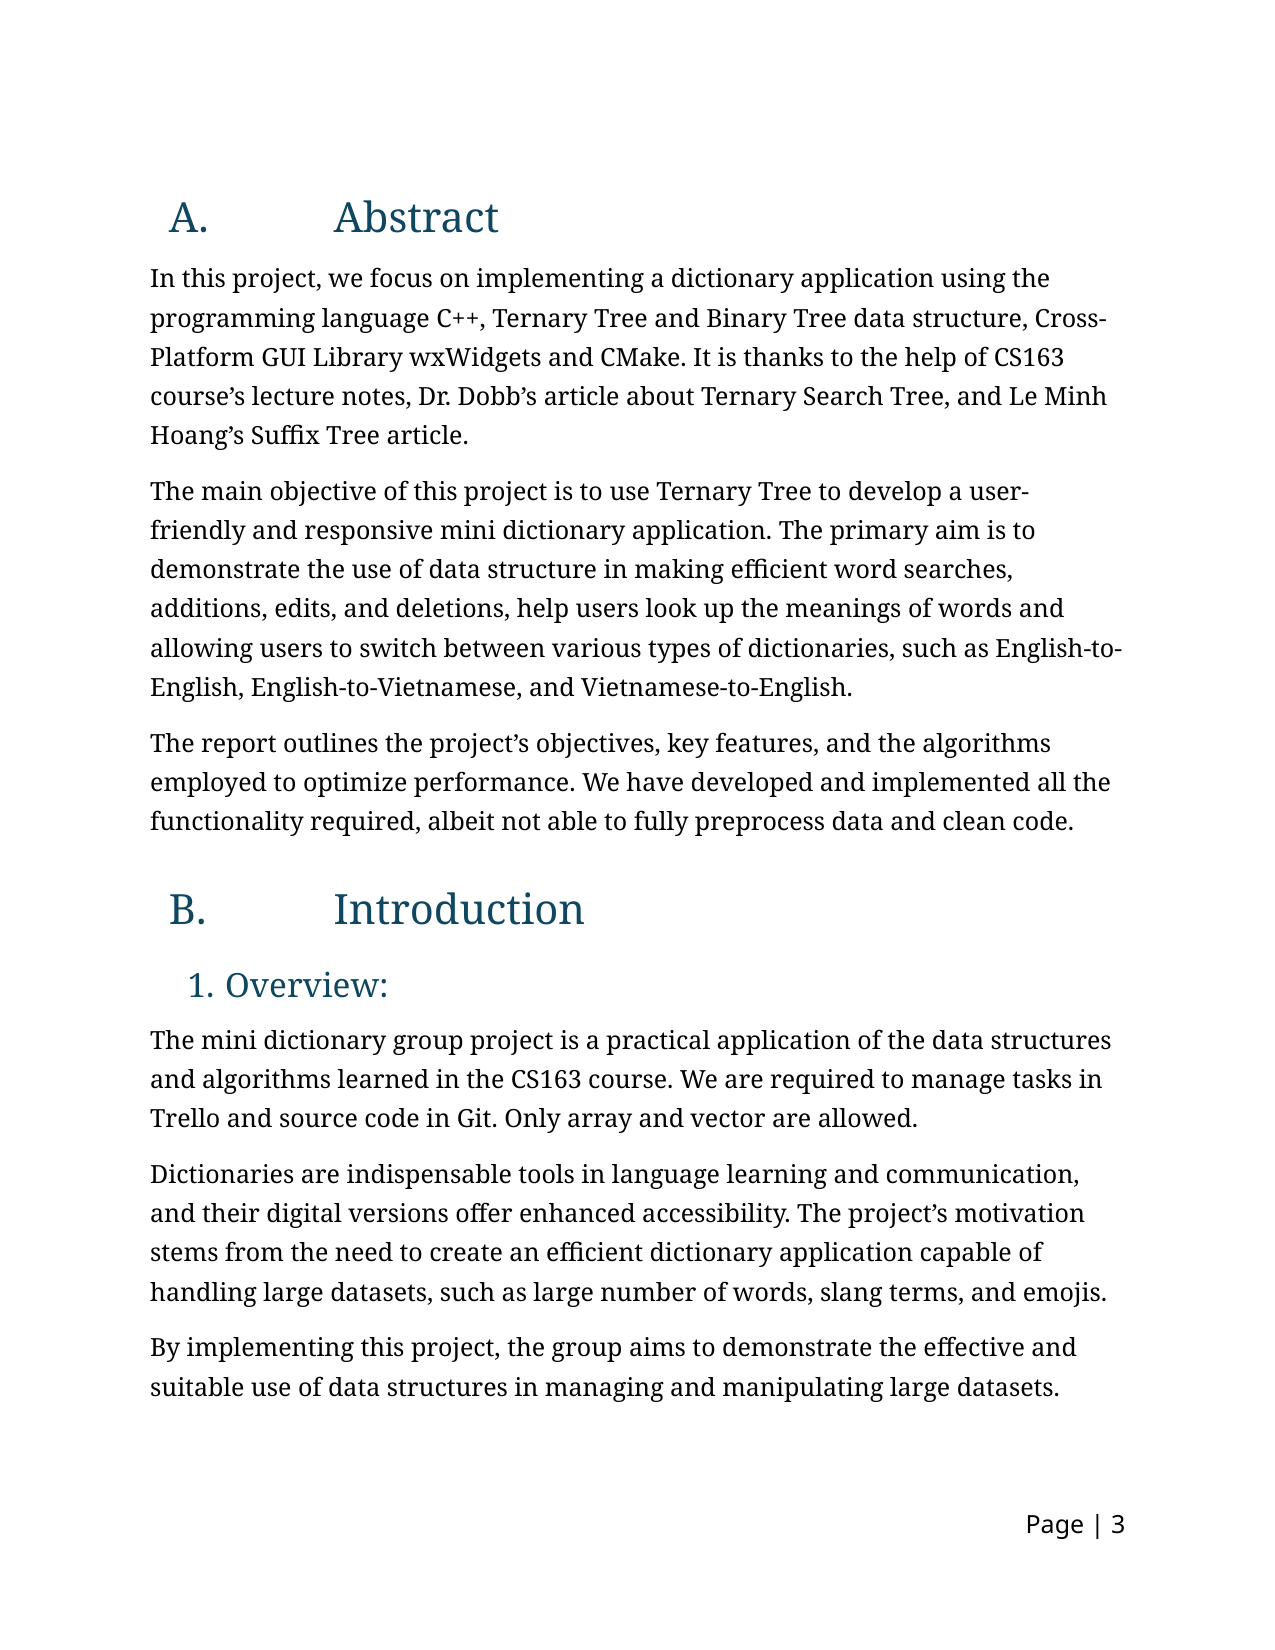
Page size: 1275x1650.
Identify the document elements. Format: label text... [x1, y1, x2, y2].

text The main objective of this project is to use Ternary Tree to develop a user-friendly and responsive mini dictionary application. The primary aim is to demonstrate the use of data structure in making efficient word searches, additions, edits, and deletions, help users look up the meanings of words and allowing users to switch between various types of dictionaries, such as English-to-English, English-to-Vietnamese, and Vietnamese-to-English. [150, 473, 1125, 703]
subtitle Overview: [187, 962, 1125, 1007]
subtitle Introduction [169, 880, 1125, 937]
text The mini dictionary group project is a practical application of the data structures and algorithms learned in the CS163 course. We are required to manage tasks in Trello and source code in Git. Only array and vector are allowed. [150, 1023, 1125, 1135]
text In this project, we focus on implementing a dictionary application using the programming language C++, Ternary Tree and Binary Tree data structure, Cross-Platform GUI Library wxWidgets and CMake. It is thanks to the help of CS163 course’s lecture notes, Dr. Dobb’s article about Ternary Search Tree, and Le Minh Hoang’s Suffix Tree article. [150, 261, 1125, 452]
text Dictionaries are indispensable tools in language learning and communication, and their digital versions offer enhanced accessibility. The project’s motivation stems from the need to create an efficient dictionary application capable of handling large datasets, such as large number of words, slang terms, and emojis. [150, 1157, 1125, 1308]
text By implementing this project, the group aims to demonstrate the effective and suitable use of data structures in managing and manipulating large datasets. [150, 1330, 1125, 1403]
subtitle Abstract [169, 187, 1125, 244]
text The report outlines the project’s objectives, key features, and the algorithms employed to optimize performance. We have developed and implemented all the functionality required, albeit not able to fully preprocess data and clean code. [150, 725, 1125, 838]
